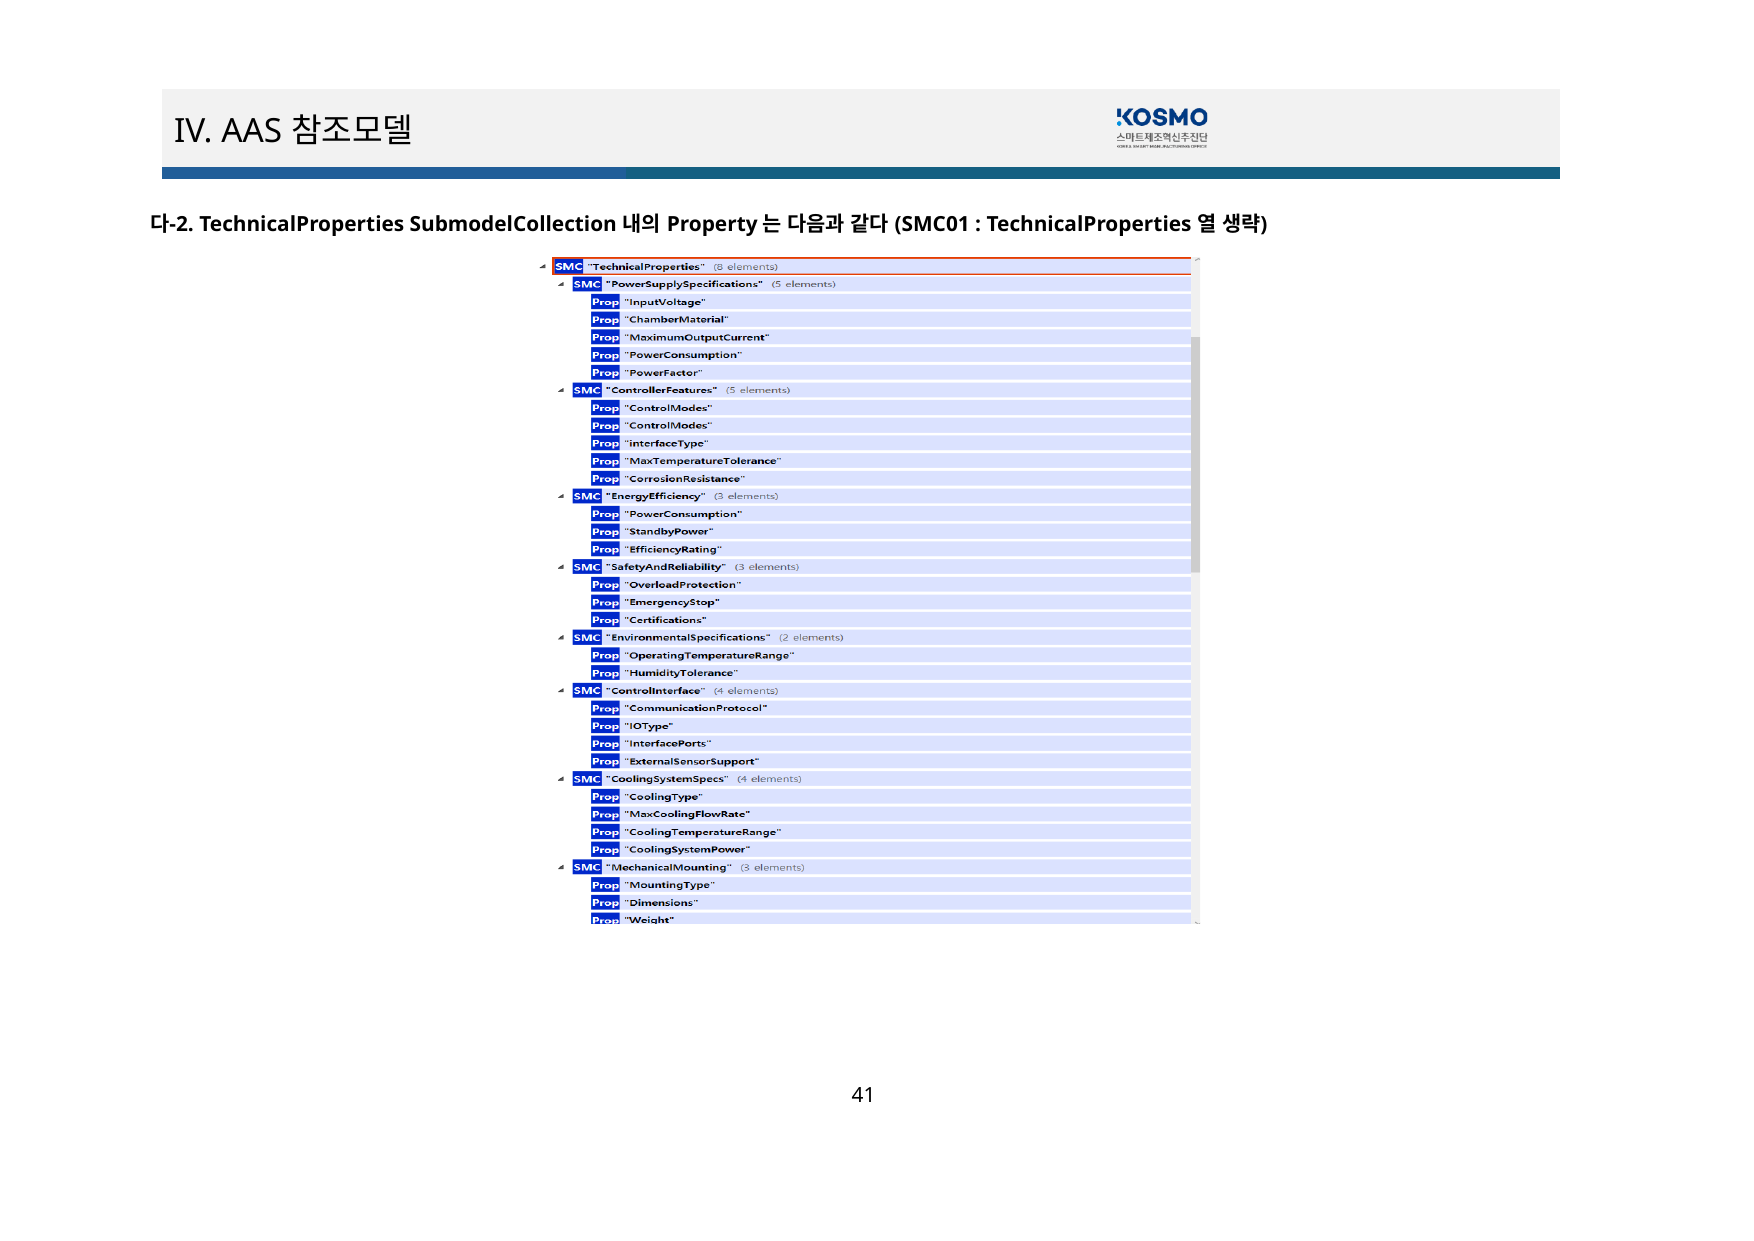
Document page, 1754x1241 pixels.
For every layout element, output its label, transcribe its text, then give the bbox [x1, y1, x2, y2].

picture [526, 257, 1201, 924]
table_header [150, 255, 1577, 983]
text 다-2. TechnicalProperties SubmodelCollection 내의 Property는 다음과 같다 (SMC01 : TechnicalProperties 열 생략) [150, 207, 1577, 238]
picture [1117, 108, 1208, 148]
